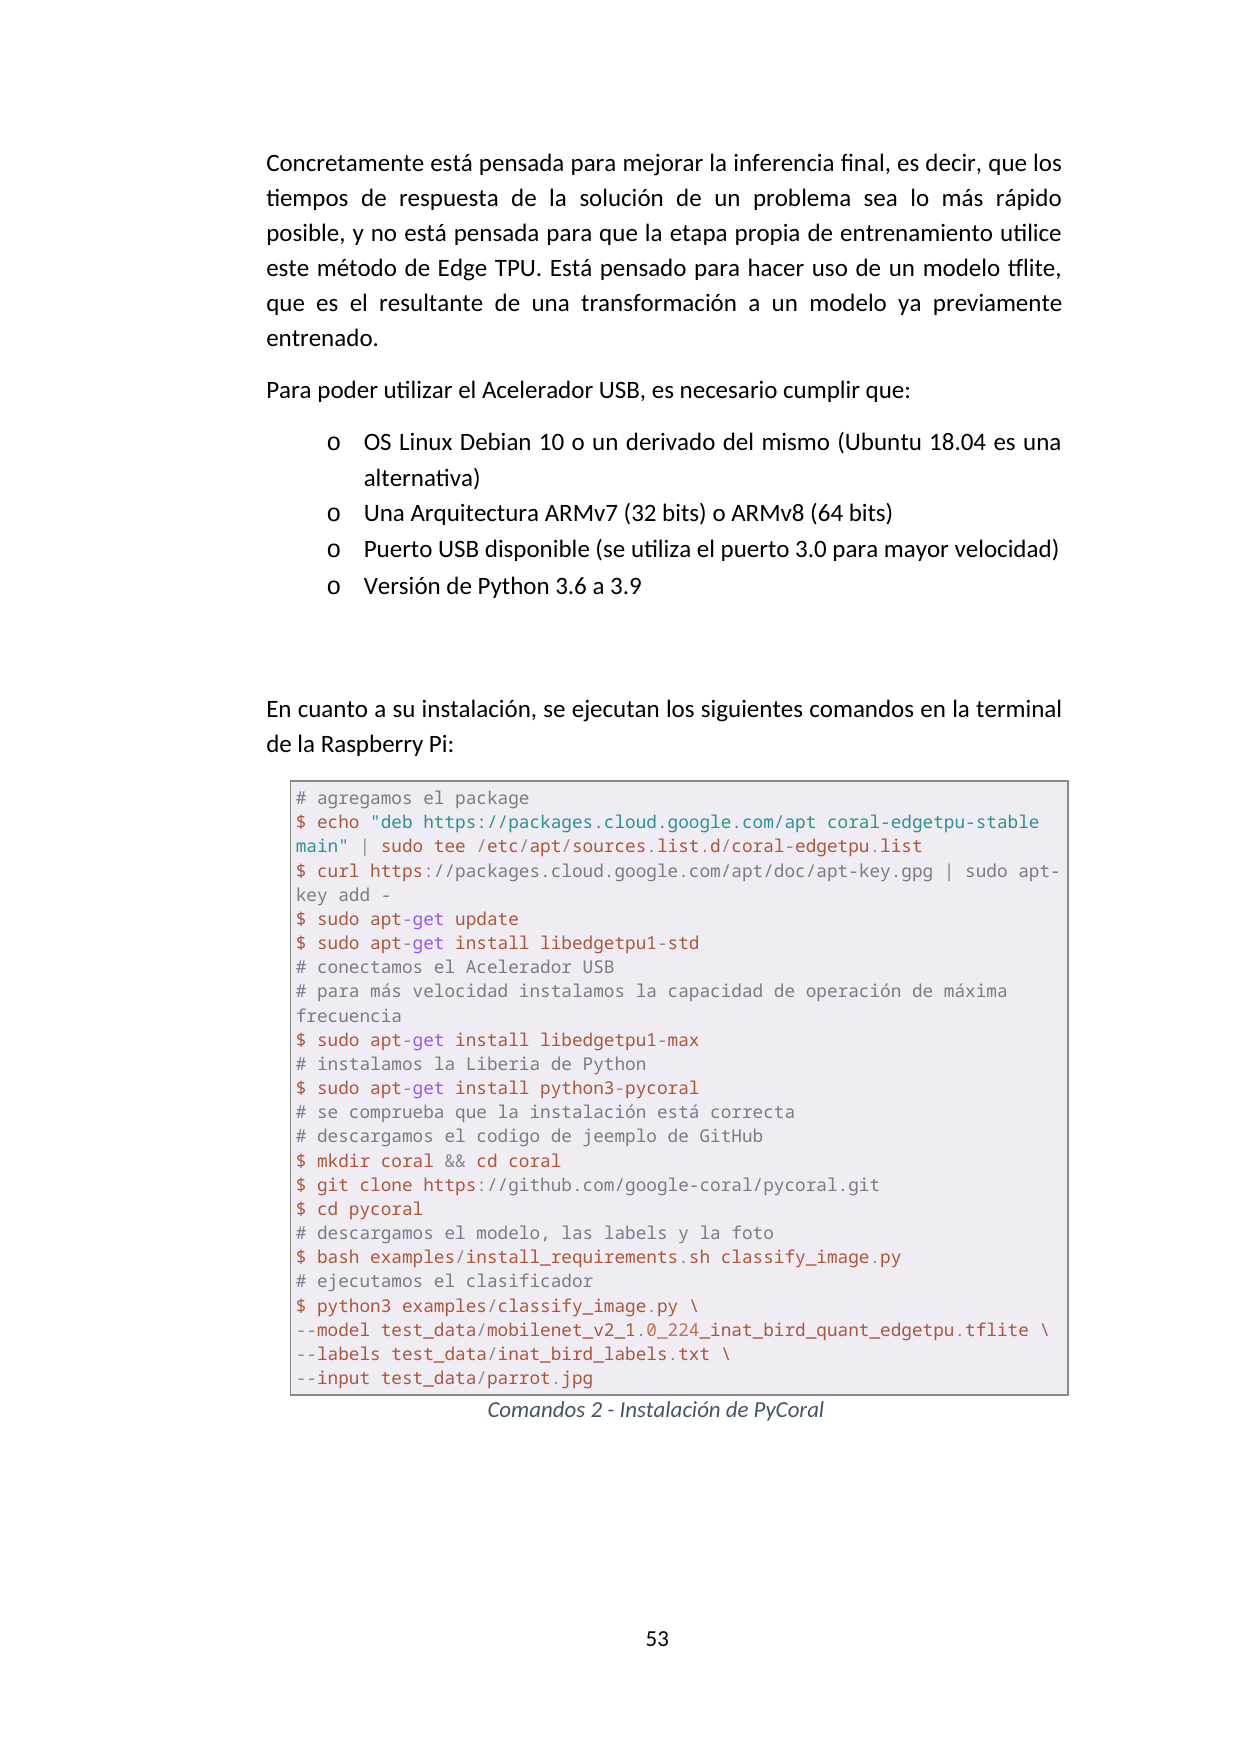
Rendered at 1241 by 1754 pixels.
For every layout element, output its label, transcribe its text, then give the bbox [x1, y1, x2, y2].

text --model test_data/mobilenet_v2_1.0_224_inat_bird_quant_edgetpu.tflite \ [291, 1312, 1067, 1336]
text $ cd pycoral [291, 1191, 1067, 1215]
text En cuanto a su instalación, se ejecutan los siguientes comandos en la terminal de la Raspberry Pi: [266, 693, 1063, 759]
text # se comprueba que la instalación está correcta [291, 1094, 1067, 1118]
text Para poder utilizar el Acelerador USB, es necesario cumplir que: [266, 374, 1063, 405]
text # descargamos el codigo de jeemplo de GitHub [291, 1118, 1067, 1142]
list Puerto USB disponible (se utiliza el puerto 3.0 para mayor velocidad) [326, 534, 1063, 565]
text # agregamos el package [291, 782, 1067, 804]
text $ bash examples/install_requirements.sh classify_image.py [291, 1239, 1067, 1263]
text # para más velocidad instalamos la capacidad de operación de máxima frecuencia [291, 973, 1067, 1022]
text Concretamente está pensada para mejorar la inferencia final, es decir, que los tiempos de respuesta de la solución de un problema sea lo más rápido posible, y no está pensada para que la etapa propia de entrenamiento utilice este método de Edge TPU. Está pensado para hacer uso de un modelo tflite, que es el resultante de una transformación a un modelo ya previamente entrenado. [266, 148, 1063, 353]
text --input test_data/parrot.jpg [291, 1360, 1067, 1394]
text $ mkdir coral && cd coral [291, 1142, 1067, 1167]
text # conectamos el Acelerador USB [291, 949, 1067, 973]
text # ejecutamos el clasificador [291, 1263, 1067, 1287]
text $ echo "deb https://packages.cloud.google.com/apt coral-edgetpu-stable main" | sudo tee /etc/apt/sources.list.d/coral-edgetpu.list [291, 804, 1067, 852]
list Versión de Python 3.6 a 3.9 [326, 570, 1063, 602]
text --labels test_data/inat_bird_labels.txt \ [291, 1336, 1067, 1360]
text $ sudo apt-get install libedgetpu1-max [291, 1022, 1067, 1046]
text # descargamos el modelo, las labels y la foto [291, 1215, 1067, 1239]
list OS Linux Debian 10 o un derivado del mismo (Ubuntu 18.04 es una alternativa) [326, 426, 1063, 493]
text $ git clone https://github.com/google-coral/pycoral.git [291, 1167, 1067, 1191]
list Una Arquitectura ARMv7 (32 bits) o ARMv8 (64 bits) [326, 497, 1063, 529]
text # instalamos la Liberia de Python [291, 1046, 1067, 1070]
text $ sudo apt-get install python3-pycoral [291, 1070, 1067, 1094]
text $ sudo apt-get install libedgetpu1-std [291, 925, 1067, 949]
text $ python3 examples/classify_image.py \ [291, 1287, 1067, 1312]
text $ sudo apt-get update [291, 901, 1067, 925]
text Comandos 2 - Instalación de PyCoral [251, 1396, 1063, 1423]
text $ curl https://packages.cloud.google.com/apt/doc/apt-key.gpg | sudo apt-key add - [291, 852, 1067, 901]
